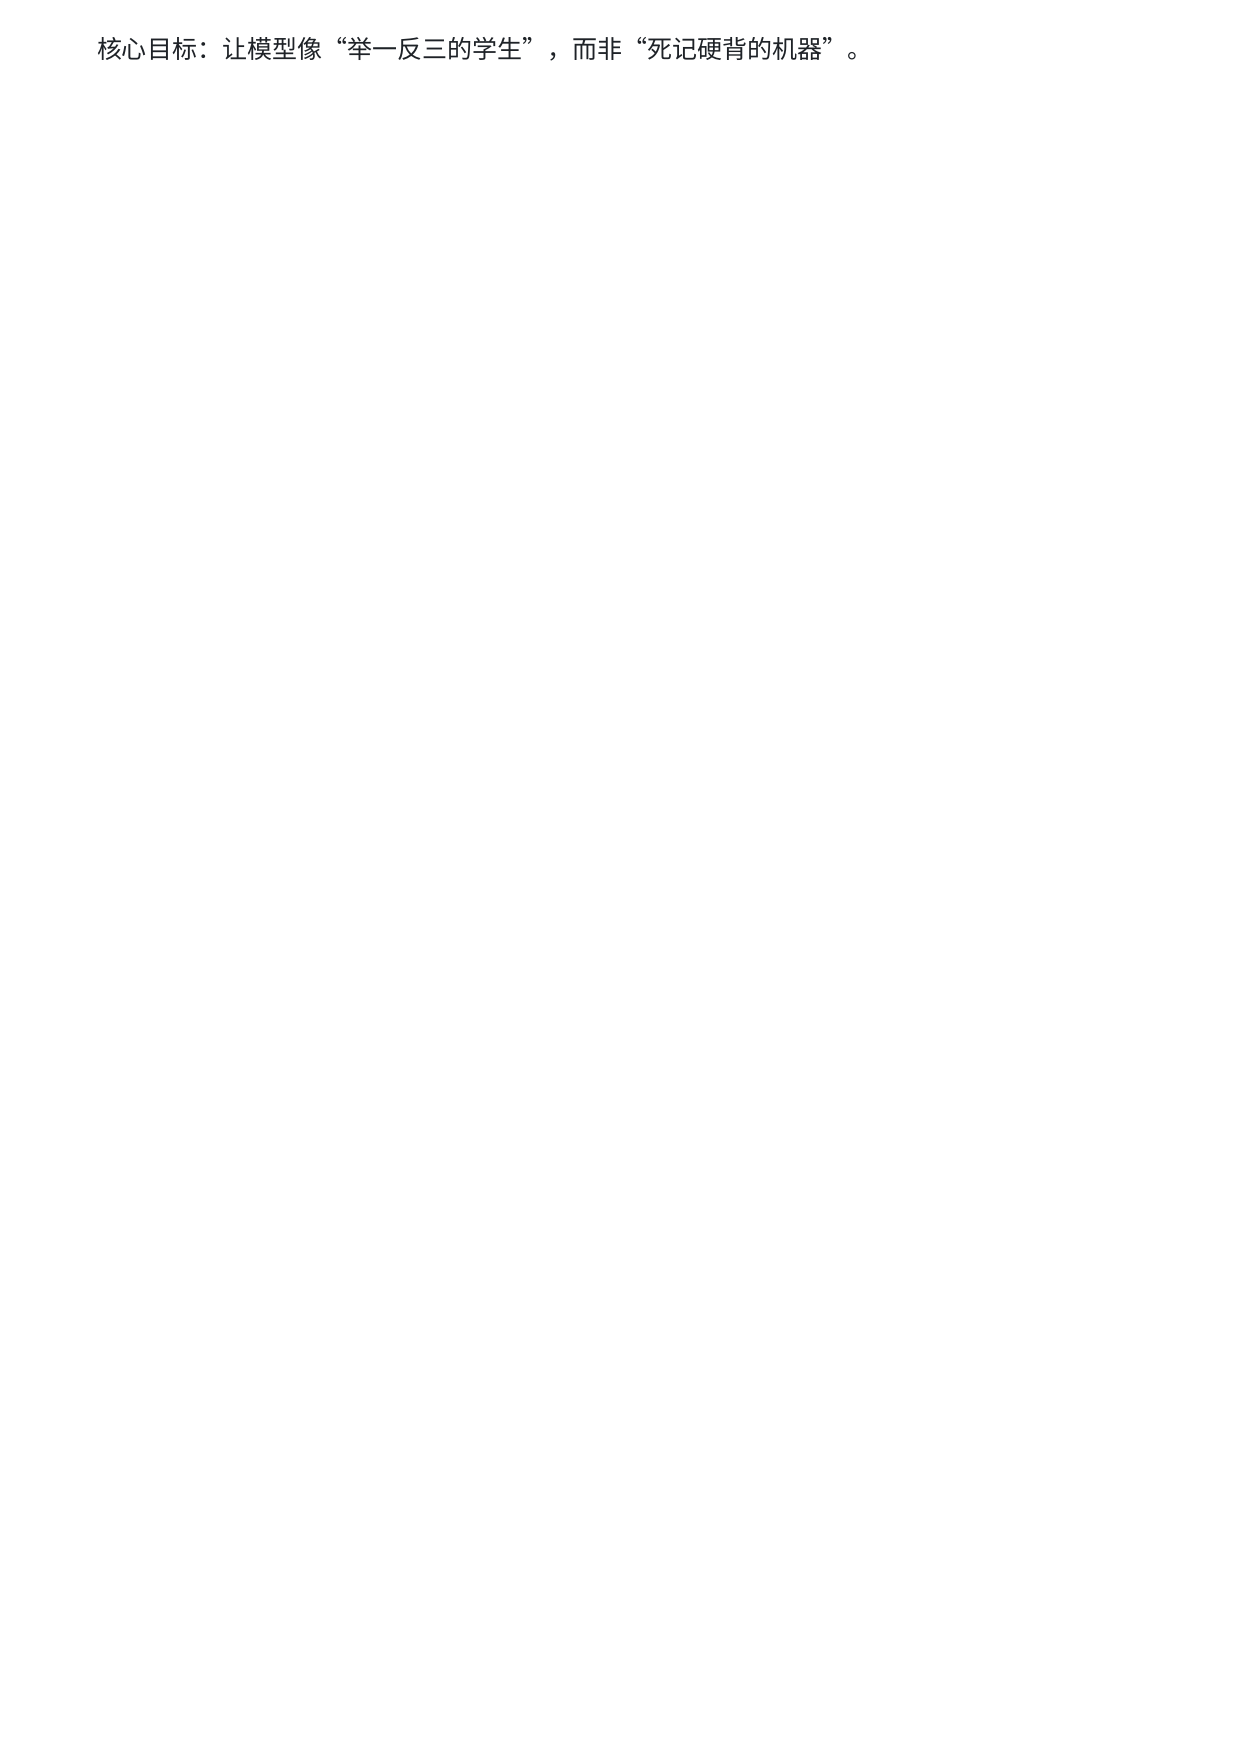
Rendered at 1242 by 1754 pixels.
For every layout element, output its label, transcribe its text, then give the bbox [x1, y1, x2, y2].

text 核心目标：让模型像“举一反三的学生”，而非“死记硬背的机器”。 [97, 30, 1241, 66]
